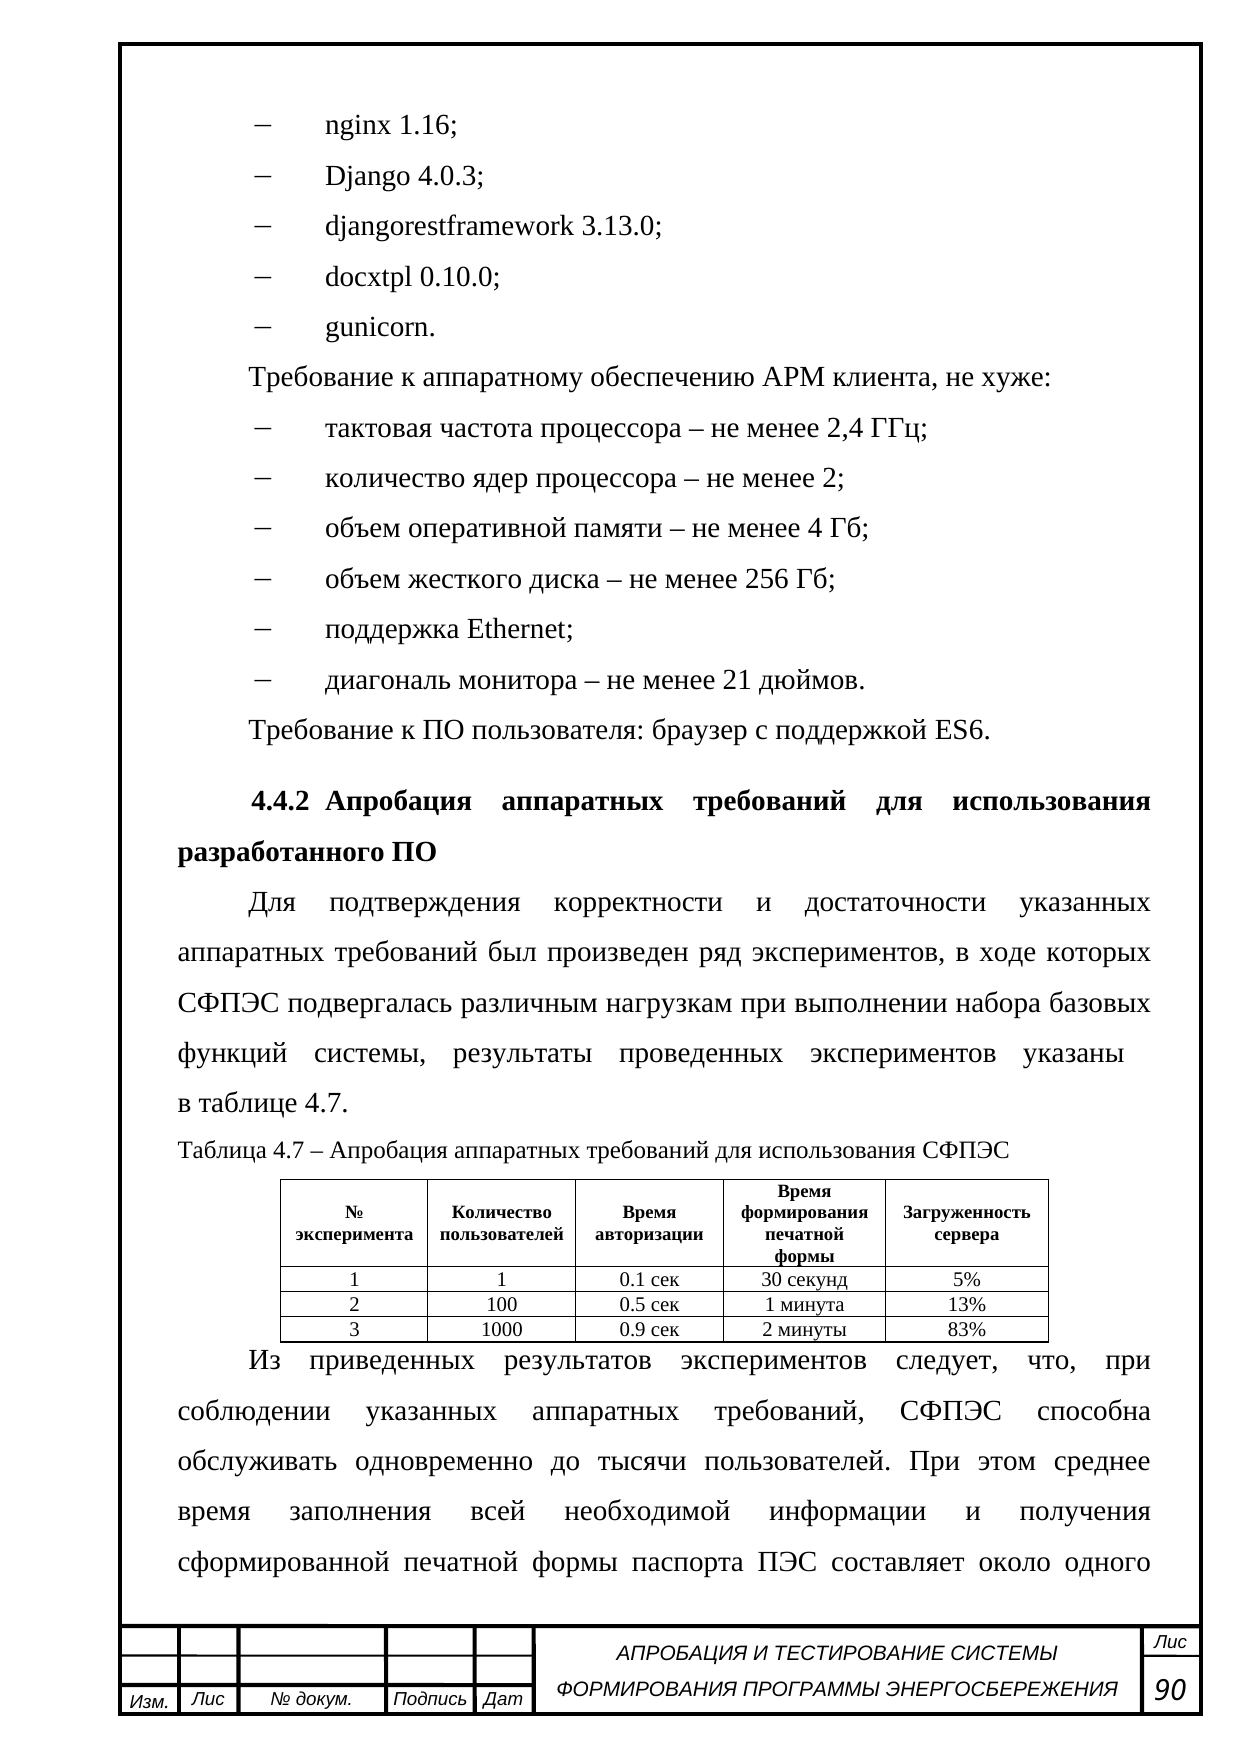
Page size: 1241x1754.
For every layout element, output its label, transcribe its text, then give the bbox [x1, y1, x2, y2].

list объем жесткого диска – не менее 256 Гб; [177, 561, 1152, 595]
list djangorestframework 3.13.0; [177, 208, 1152, 242]
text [177, 1342, 1152, 1577]
table_header Количество пользователей [428, 1180, 575, 1266]
table_cell 13% [886, 1292, 1048, 1316]
list диагональ монитора – не менее 21 дюймов. [177, 662, 1152, 696]
table_cell 5% [886, 1267, 1048, 1291]
list поддержка Ethernet; [177, 611, 1152, 645]
table_cell 1 [428, 1267, 575, 1291]
table_cell 0.5 сек [576, 1292, 723, 1316]
list количество ядер процессора – не менее 2; [177, 460, 1152, 494]
subtitle Апробация аппаратных требований для использования разработанного ПО [177, 783, 1152, 867]
table_header Время формирования печатной формы [724, 1180, 885, 1266]
text Таблица 4.7 – Апробация аппаратных требований для использования СФПЭС [177, 1136, 1152, 1164]
text Для подтверждения корректности и достаточности указанных аппаратных требований был произведен ряд экспериментов, в ходе которых СФПЭС подвергалась различным нагрузкам при выполнении набора базовых функций системы, результаты проведенных экспериментов указаны в таблице 4.7. [177, 884, 1152, 1119]
text Требование к аппаратному обеспечению АРМ клиента, не хуже: [177, 359, 1152, 393]
table_cell 2 минуты [724, 1317, 885, 1341]
table_cell 1000 [428, 1317, 575, 1341]
table_header Загруженность сервера [886, 1180, 1048, 1266]
list docxtpl 0.10.0; [177, 259, 1152, 292]
list Django 4.0.3; [177, 158, 1152, 191]
table_cell 0.9 сек [576, 1317, 723, 1341]
table_header № эксперимента [281, 1180, 427, 1266]
table_cell 0.1 cек [576, 1267, 723, 1291]
table_cell 1 минута [724, 1292, 885, 1316]
list nginx 1.16; [177, 107, 1152, 141]
list тактовая частота процессора – не менее 2,4 ГГц; [177, 410, 1152, 443]
list объем оперативной памяти – не менее 4 Гб; [177, 511, 1152, 544]
table_header Время авторизации [576, 1180, 723, 1266]
table_cell 83% [886, 1317, 1048, 1341]
table_cell 30 секунд [724, 1267, 885, 1291]
table_cell 1 [281, 1267, 427, 1291]
list gunicorn. [177, 309, 1152, 343]
table_cell 100 [428, 1292, 575, 1316]
text Требование к ПО пользователя: браузер с поддержкой ES6. [177, 712, 1152, 746]
table_cell 2 [281, 1292, 427, 1316]
table_cell 3 [281, 1317, 427, 1341]
